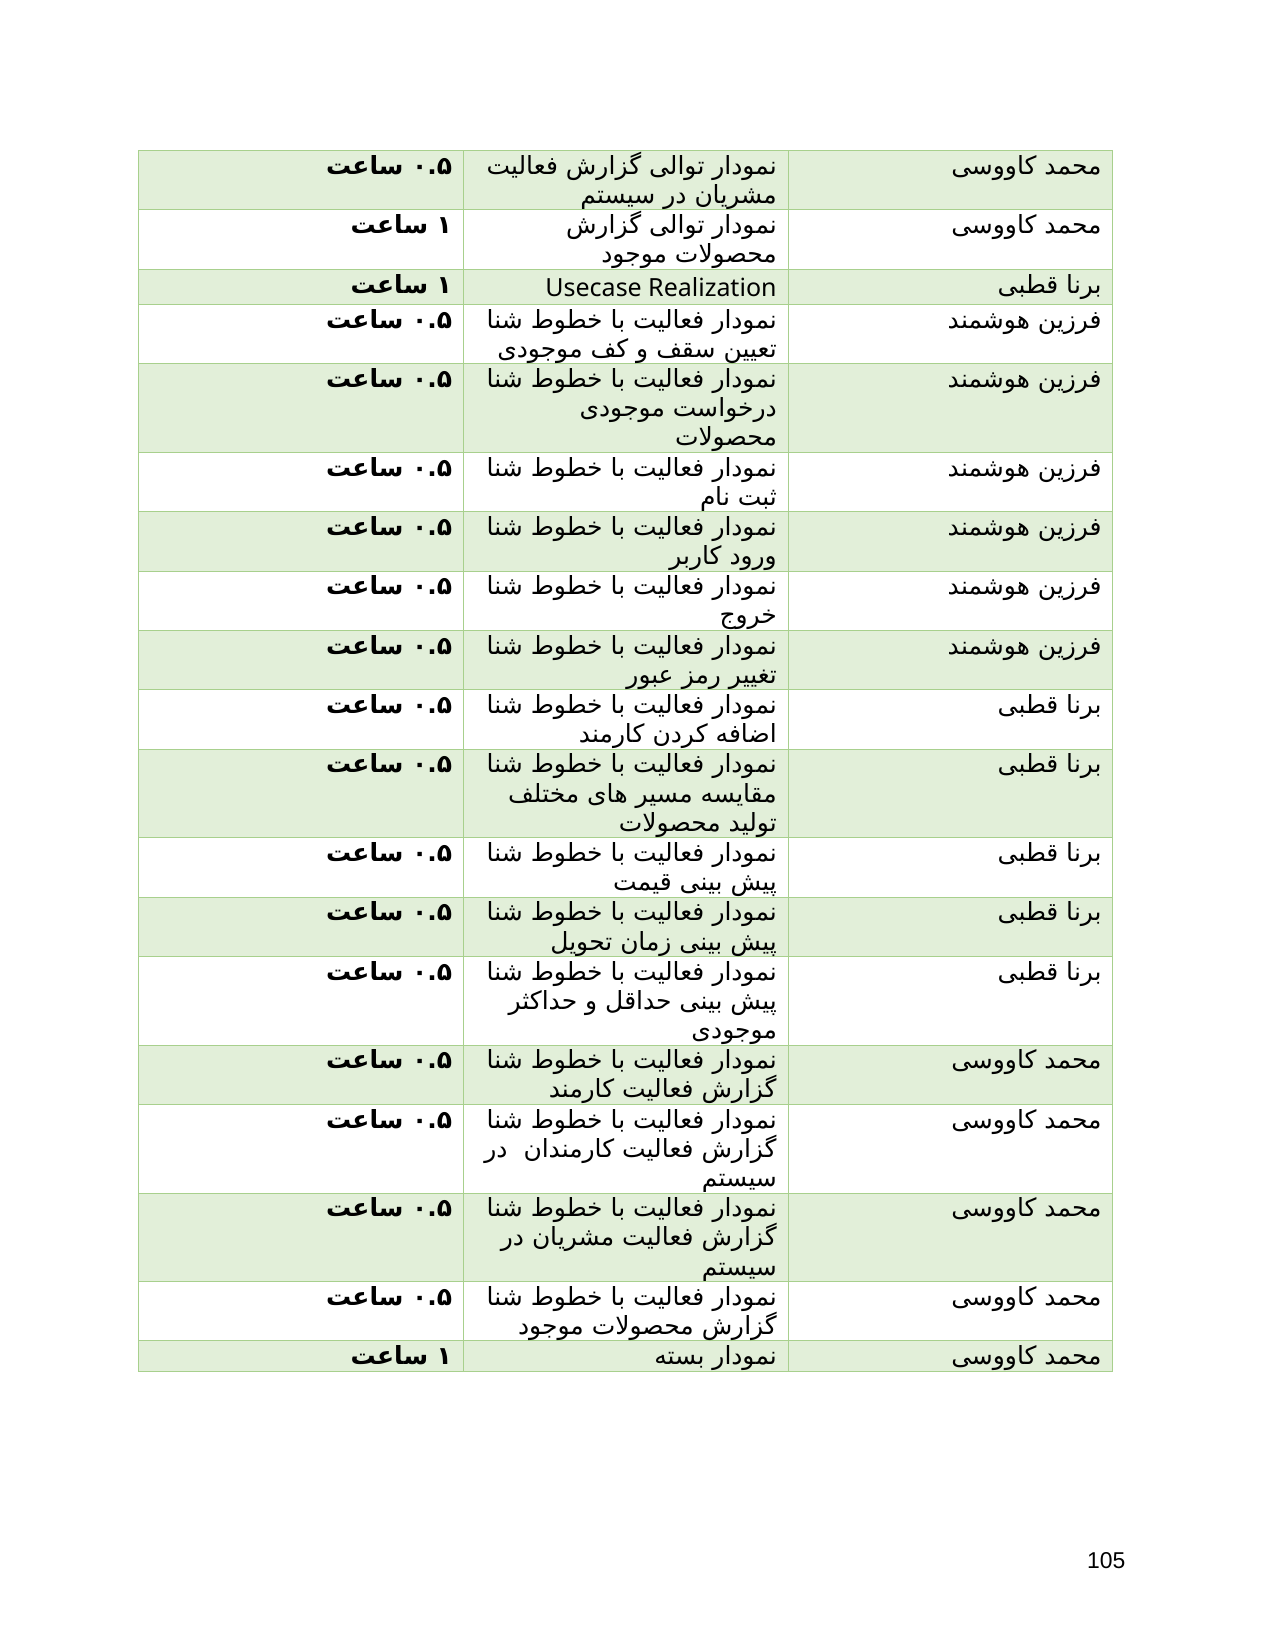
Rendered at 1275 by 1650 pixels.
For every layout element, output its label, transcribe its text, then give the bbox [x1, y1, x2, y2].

table_cell نمودار توالی گزارش فعالیت مشریان در سیستم [464, 151, 788, 209]
table_cell ۱ ساعت [139, 270, 463, 304]
table_cell محمد کاووسی [789, 1341, 1112, 1371]
table_cell ۰.۵ ساعت [139, 898, 463, 956]
table_cell محمد کاووسی [789, 1046, 1112, 1104]
table_cell ۱ ساعت [139, 1341, 463, 1371]
table_cell نمودار فعالیت با خطوط شنا خروج [464, 572, 788, 630]
table_cell برنا قطبی [789, 690, 1112, 749]
table_cell نمودار فعالیت با خطوط شنا درخواست موجودی محصولات [464, 364, 788, 452]
table_cell ۰.۵ ساعت [139, 512, 463, 571]
table_cell ۰.۵ ساعت [139, 957, 463, 1044]
table_cell نمودار فعالیت با خطوط شنا اضافه کردن کارمند [464, 690, 788, 749]
table_cell Usecase Realization [464, 270, 788, 304]
table_cell فرزین هوشمند [789, 631, 1112, 689]
table_cell ۰.۵ ساعت [139, 1282, 463, 1340]
table_cell برنا قطبی [789, 838, 1112, 897]
table_cell محمد کاووسی [789, 210, 1112, 269]
table_cell نمودار فعالیت با خطوط شنا مقایسه مسیر های مختلف تولید محصولات [464, 750, 788, 837]
table_cell فرزین هوشمند [789, 364, 1112, 452]
table_cell نمودار توالی گزارش محصولات موجود [464, 210, 788, 269]
table_cell نمودار فعالیت با خطوط شنا گزارش فعالیت کارمند [464, 1046, 788, 1104]
table_cell ۰.۵ ساعت [139, 572, 463, 630]
table_cell برنا قطبی [789, 750, 1112, 837]
table_cell فرزین هوشمند [789, 572, 1112, 630]
table_cell ۰.۵ ساعت [139, 690, 463, 749]
table_cell ۰.۵ ساعت [139, 364, 463, 452]
table_cell محمد کاووسی [789, 1105, 1112, 1192]
table_cell نمودار فعالیت با خطوط شنا ثبت نام [464, 453, 788, 511]
table_cell برنا قطبی [789, 898, 1112, 956]
table_cell فرزین هوشمند [789, 305, 1112, 363]
table_cell ۰.۵ ساعت [139, 1194, 463, 1281]
table_cell نمودار فعالیت با خطوط شنا تغییر رمز عبور [464, 631, 788, 689]
table_cell محمد کاووسی [789, 1282, 1112, 1340]
table_cell ۰.۵ ساعت [139, 305, 463, 363]
table_cell برنا قطبی [789, 270, 1112, 304]
table_cell محمد کاووسی [789, 1194, 1112, 1281]
table_cell ۰.۵ ساعت [139, 631, 463, 689]
table_cell نمودار فعالیت با خطوط شنا گزارش فعالیت مشریان در سیستم [464, 1194, 788, 1281]
table_cell ۰.۵ ساعت [139, 1105, 463, 1192]
table_cell فرزین هوشمند [789, 512, 1112, 571]
table_cell نمودار فعالیت با خطوط شنا گزارش فعالیت کارمندان در سیستم [464, 1105, 788, 1192]
table_cell محمد کاووسی [789, 151, 1112, 209]
table_cell نمودار فعالیت با خطوط شنا ورود کاربر [464, 512, 788, 571]
table_cell ۰.۵ ساعت [139, 1046, 463, 1104]
table_cell نمودار فعالیت با خطوط شنا پیش بینی حداقل و حداکثر موجودی [464, 957, 788, 1044]
table_cell نمودار بسته [464, 1341, 788, 1371]
table_cell برنا قطبی [789, 957, 1112, 1044]
table_cell نمودار فعالیت با خطوط شنا تعیین سقف و کف موجودی [464, 305, 788, 363]
table_cell ۰.۵ ساعت [139, 750, 463, 837]
table_cell ۰.۵ ساعت [139, 453, 463, 511]
table_cell نمودار فعالیت با خطوط شنا پیش بینی زمان تحویل [464, 898, 788, 956]
table_cell ۱ ساعت [139, 210, 463, 269]
table_cell نمودار فعالیت با خطوط شنا گزارش محصولات موجود [464, 1282, 788, 1340]
table_cell ۰.۵ ساعت [139, 151, 463, 209]
table_cell نمودار فعالیت با خطوط شنا پیش بینی قیمت [464, 838, 788, 897]
table_cell ۰.۵ ساعت [139, 838, 463, 897]
table_cell فرزین هوشمند [789, 453, 1112, 511]
